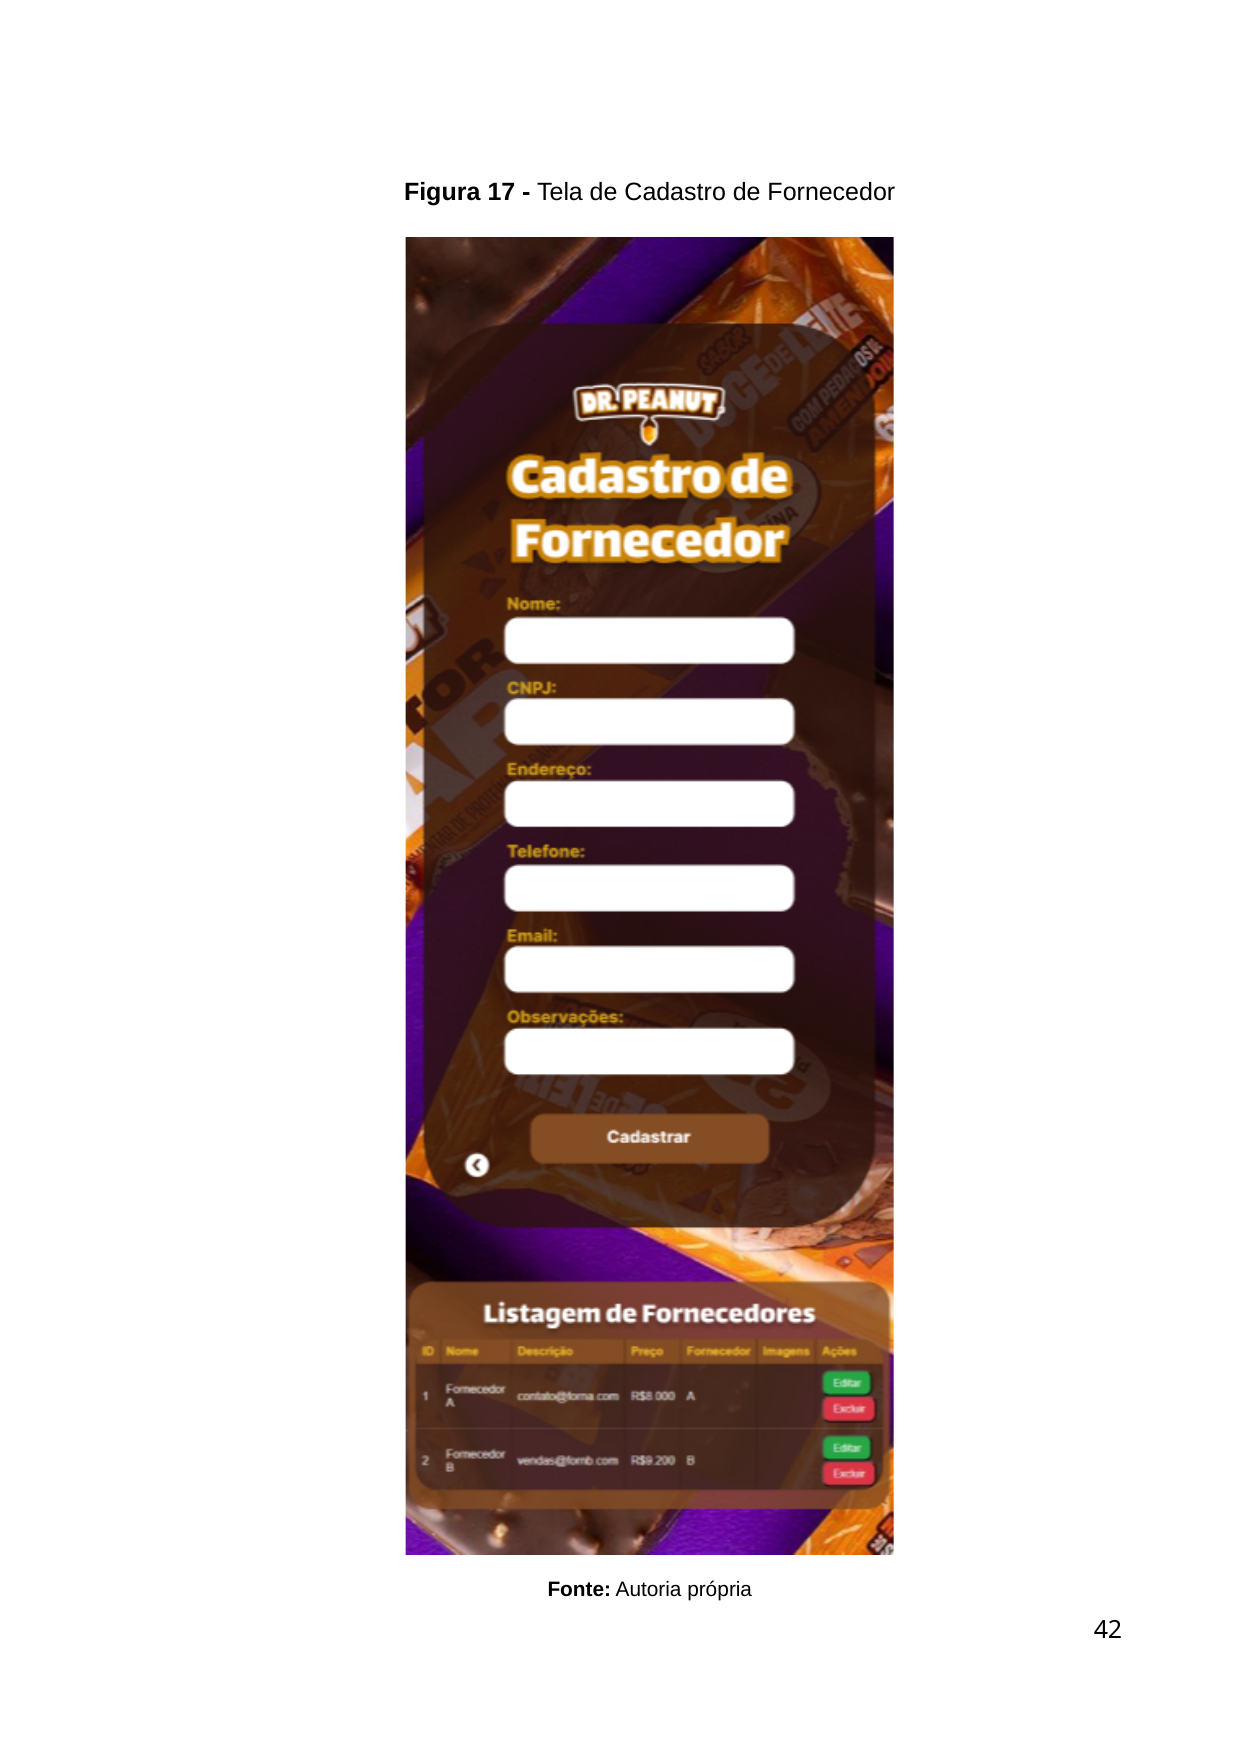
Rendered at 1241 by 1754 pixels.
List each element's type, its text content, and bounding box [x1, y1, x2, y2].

text Figura 17 - Tela de Cadastro de Fornecedor [177, 177, 1122, 206]
picture [405, 237, 894, 1555]
text Fonte: Autoria própria [177, 1576, 1122, 1600]
